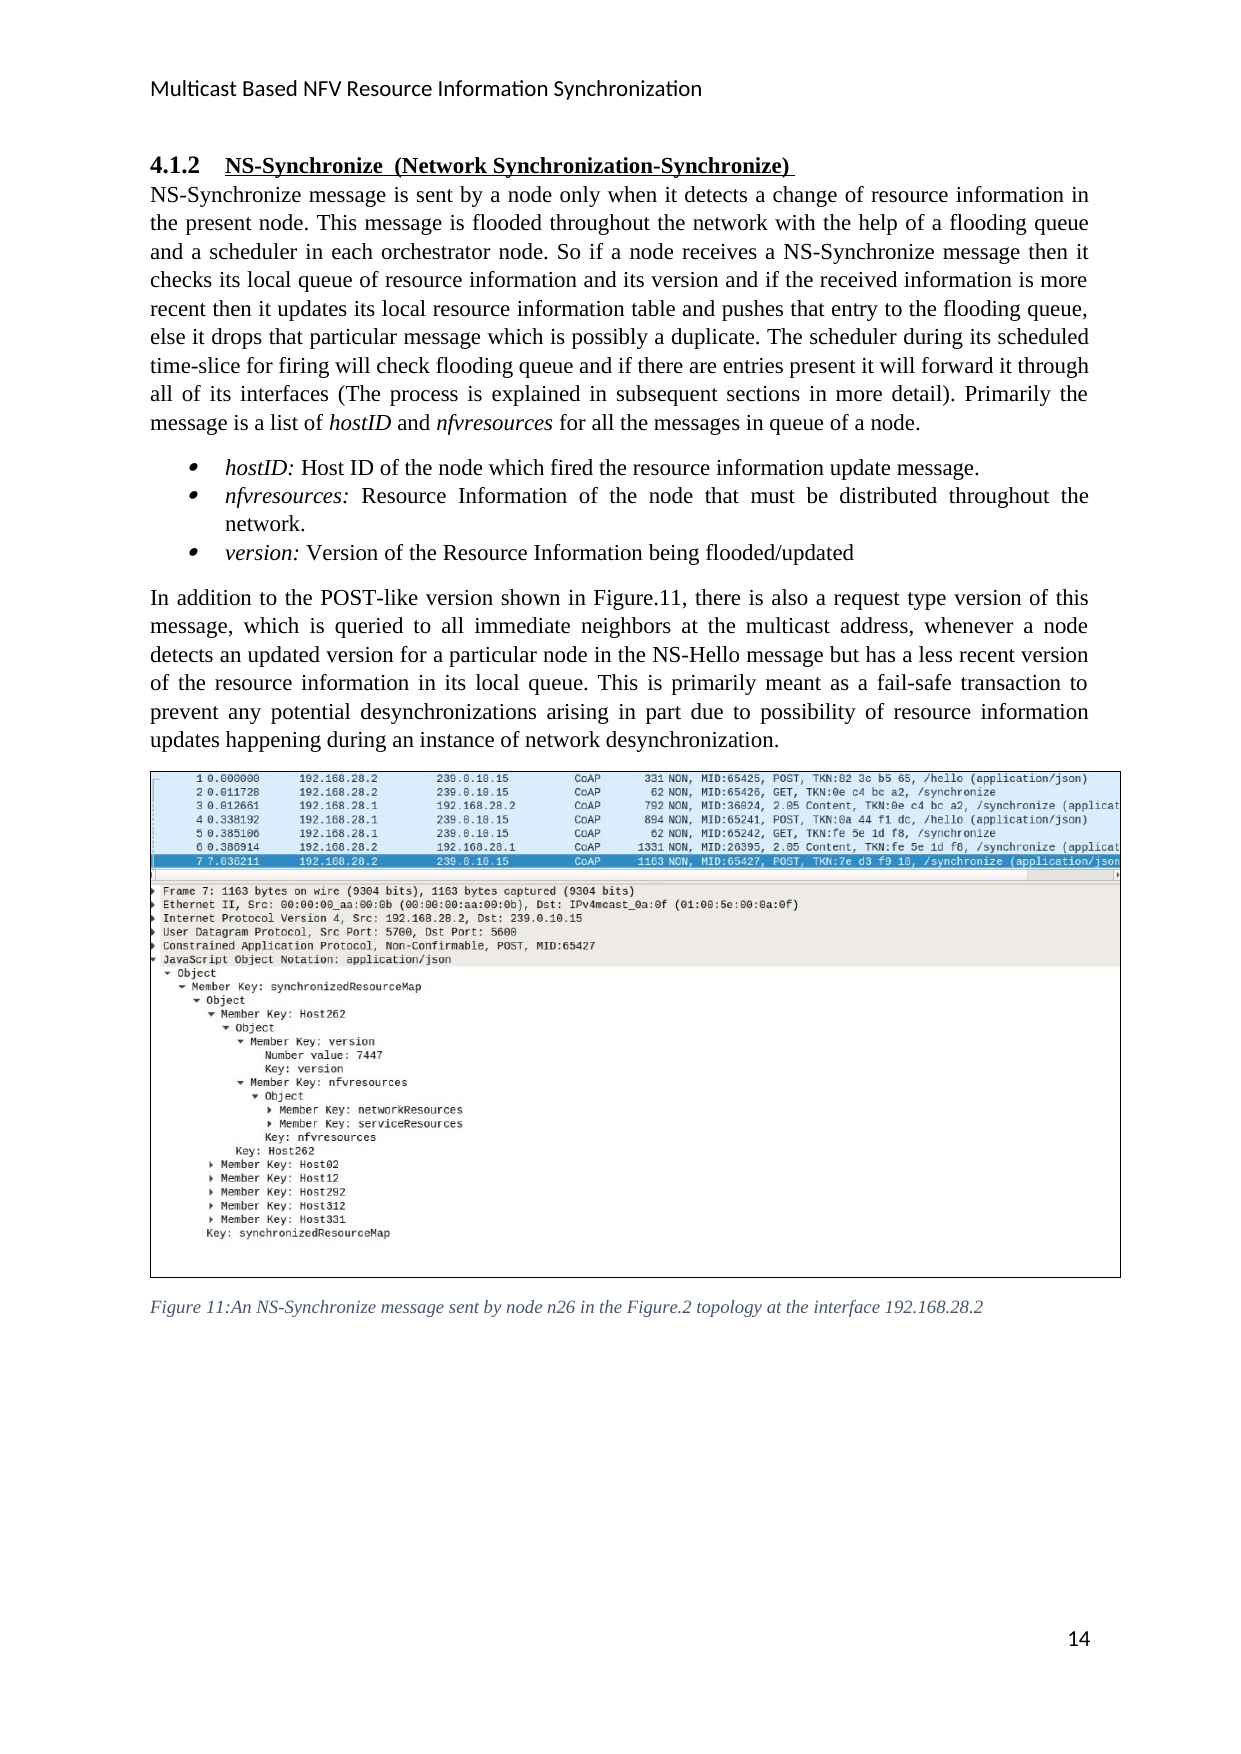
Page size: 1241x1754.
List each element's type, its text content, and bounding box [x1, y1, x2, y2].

list hostID: Host ID of the node which fired the resource information update message. [187, 454, 1090, 480]
text Figure 11:An NS-Synchronize message sent by node n26 in the Figure.2 topology at the interface 192.168.28.2 [150, 1296, 1090, 1318]
picture [151, 772, 1120, 1277]
text NS-Synchronize message is sent by a node only when it detects a change of resource information in the present node. This message is flooded throughout the network with the help of a flooding queue and a scheduler in each orchestrator node. So if a node receives a NS-Synchronize message then it checks its local queue of resource information and its version and if the received information is more recent then it updates its local resource information table and pushes that entry to the flooding queue, else it drops that particular message which is possibly a duplicate. The scheduler during its scheduled time-slice for firing will check flooding queue and if there are entries present it will forward it through all of its interfaces (The process is explained in subsequent sections in more detail). Primarily the message is a list of hostID and nfvresources for all the messages in queue of a node. [150, 181, 1090, 435]
list nfvresources: Resource Information of the node that must be distributed throughout the network. [187, 482, 1090, 537]
text In addition to the POST-like version shown in Figure.11, there is also a request type version of this message, which is queried to all immediate neighbors at the multicast address, whenever a node detects an updated version for a particular node in the NS-Hello message but has a less recent version of the resource information in its local queue. This is primarily meant as a fail-safe transaction to prevent any potential desynchronizations arising in part due to possibility of resource information updates happening during an instance of network desynchronization. [150, 584, 1090, 753]
subtitle NS-Synchronize (Network Synchronization-Synchronize) [150, 150, 1090, 179]
list version: Version of the Resource Information being flooded/updated [187, 539, 1090, 565]
